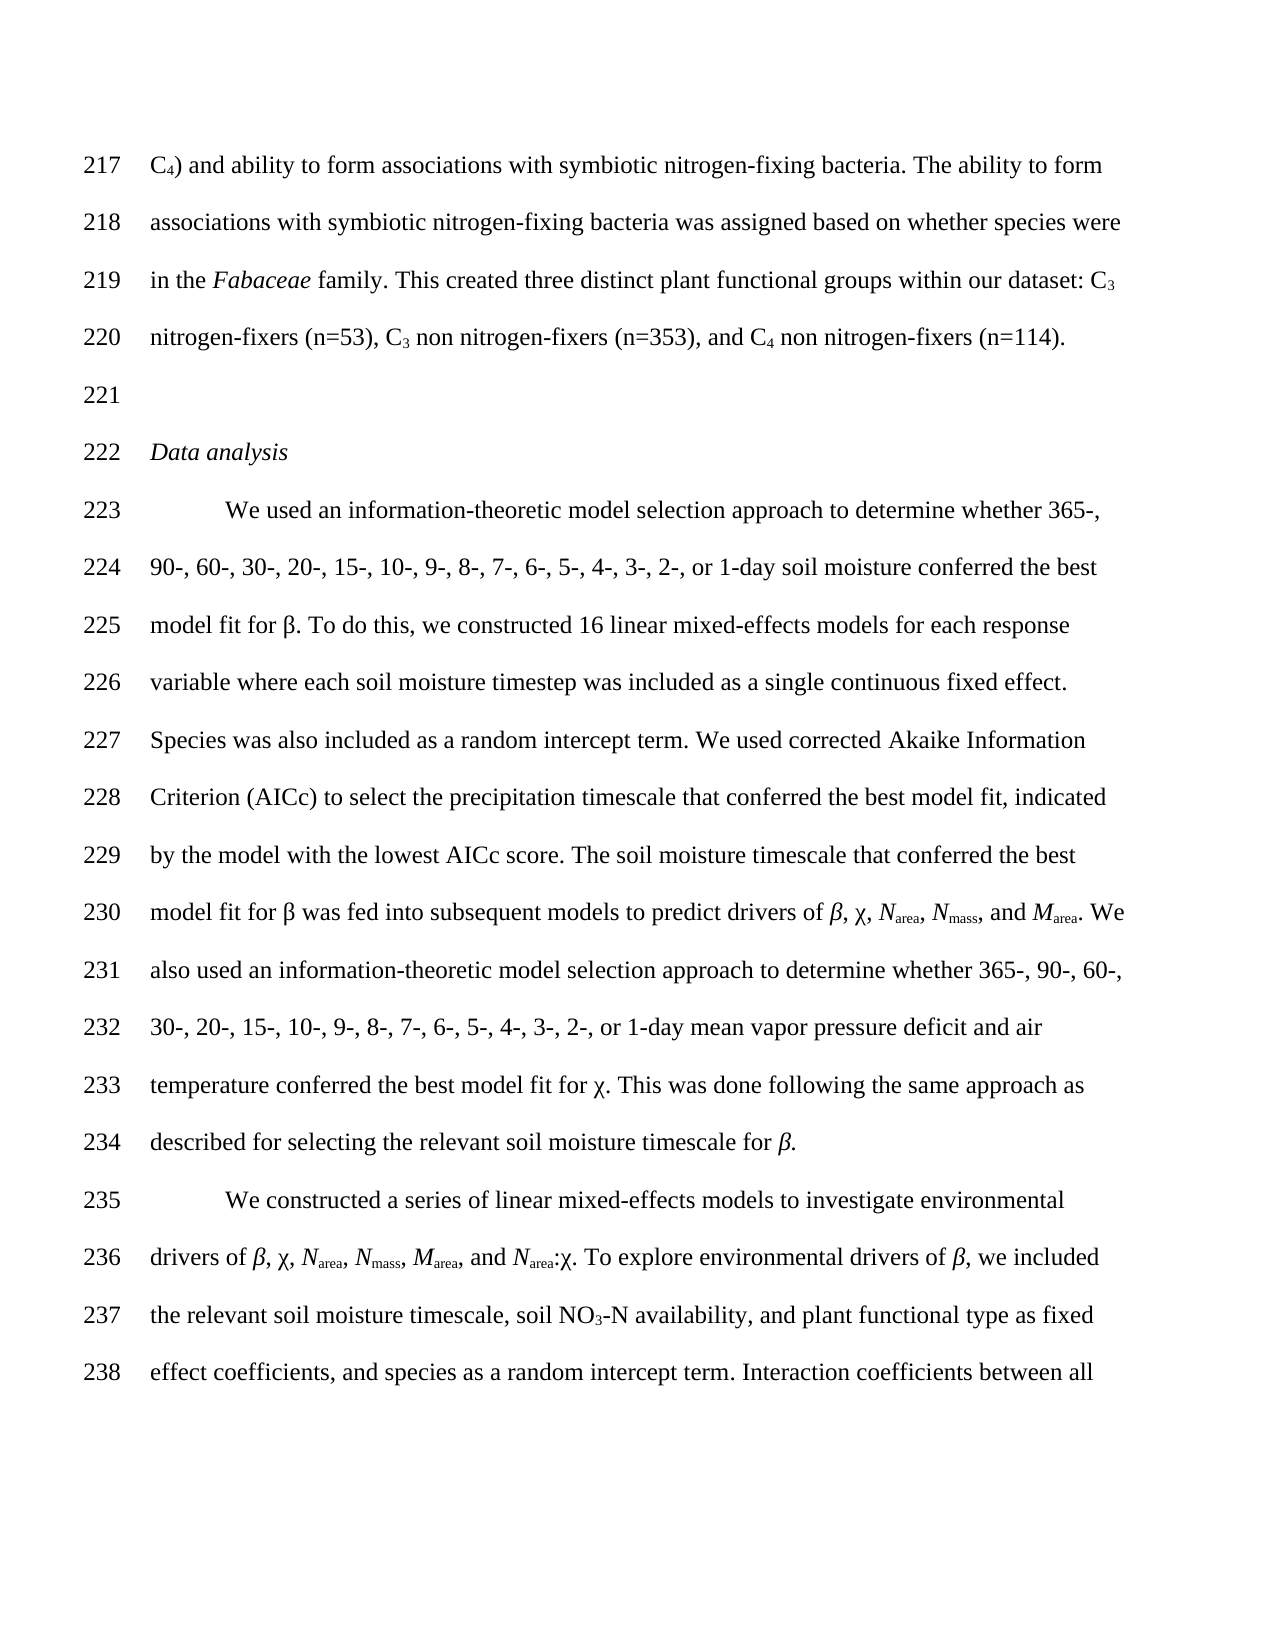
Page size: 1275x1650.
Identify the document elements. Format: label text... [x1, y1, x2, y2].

text We used an information-theoretic model selection approach to determine whether 365-, 90-, 60-, 30-, 20-, 15-, 10-, 9-, 8-, 7-, 6-, 5-, 4-, 3-, 2-, or 1-day soil moisture conferred the best model fit for β. To do this, we constructed 16 linear mixed-effects models for each response variable where each soil moisture timestep was included as a single continuous fixed effect. Species was also included as a random intercept term. We used corrected Akaike Information Criterion (AICc) to select the precipitation timescale that conferred the best model fit, indicated by the model with the lowest AICc score. The soil moisture timescale that conferred the best model fit for β was fed into subsequent models to predict drivers of β, χ, Narea, Nmass, and Marea. We also used an information-theoretic model selection approach to determine whether 365-, 90-, 60-, 30-, 20-, 15-, 10-, 9-, 8-, 7-, 6-, 5-, 4-, 3-, 2-, or 1-day mean vapor pressure deficit and air temperature conferred the best model fit for χ. This was done following the same approach as described for selecting the relevant soil moisture timescale for β. [150, 495, 1125, 1156]
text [150, 1185, 1125, 1386]
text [150, 150, 1125, 351]
text Data analysis [150, 437, 1125, 466]
